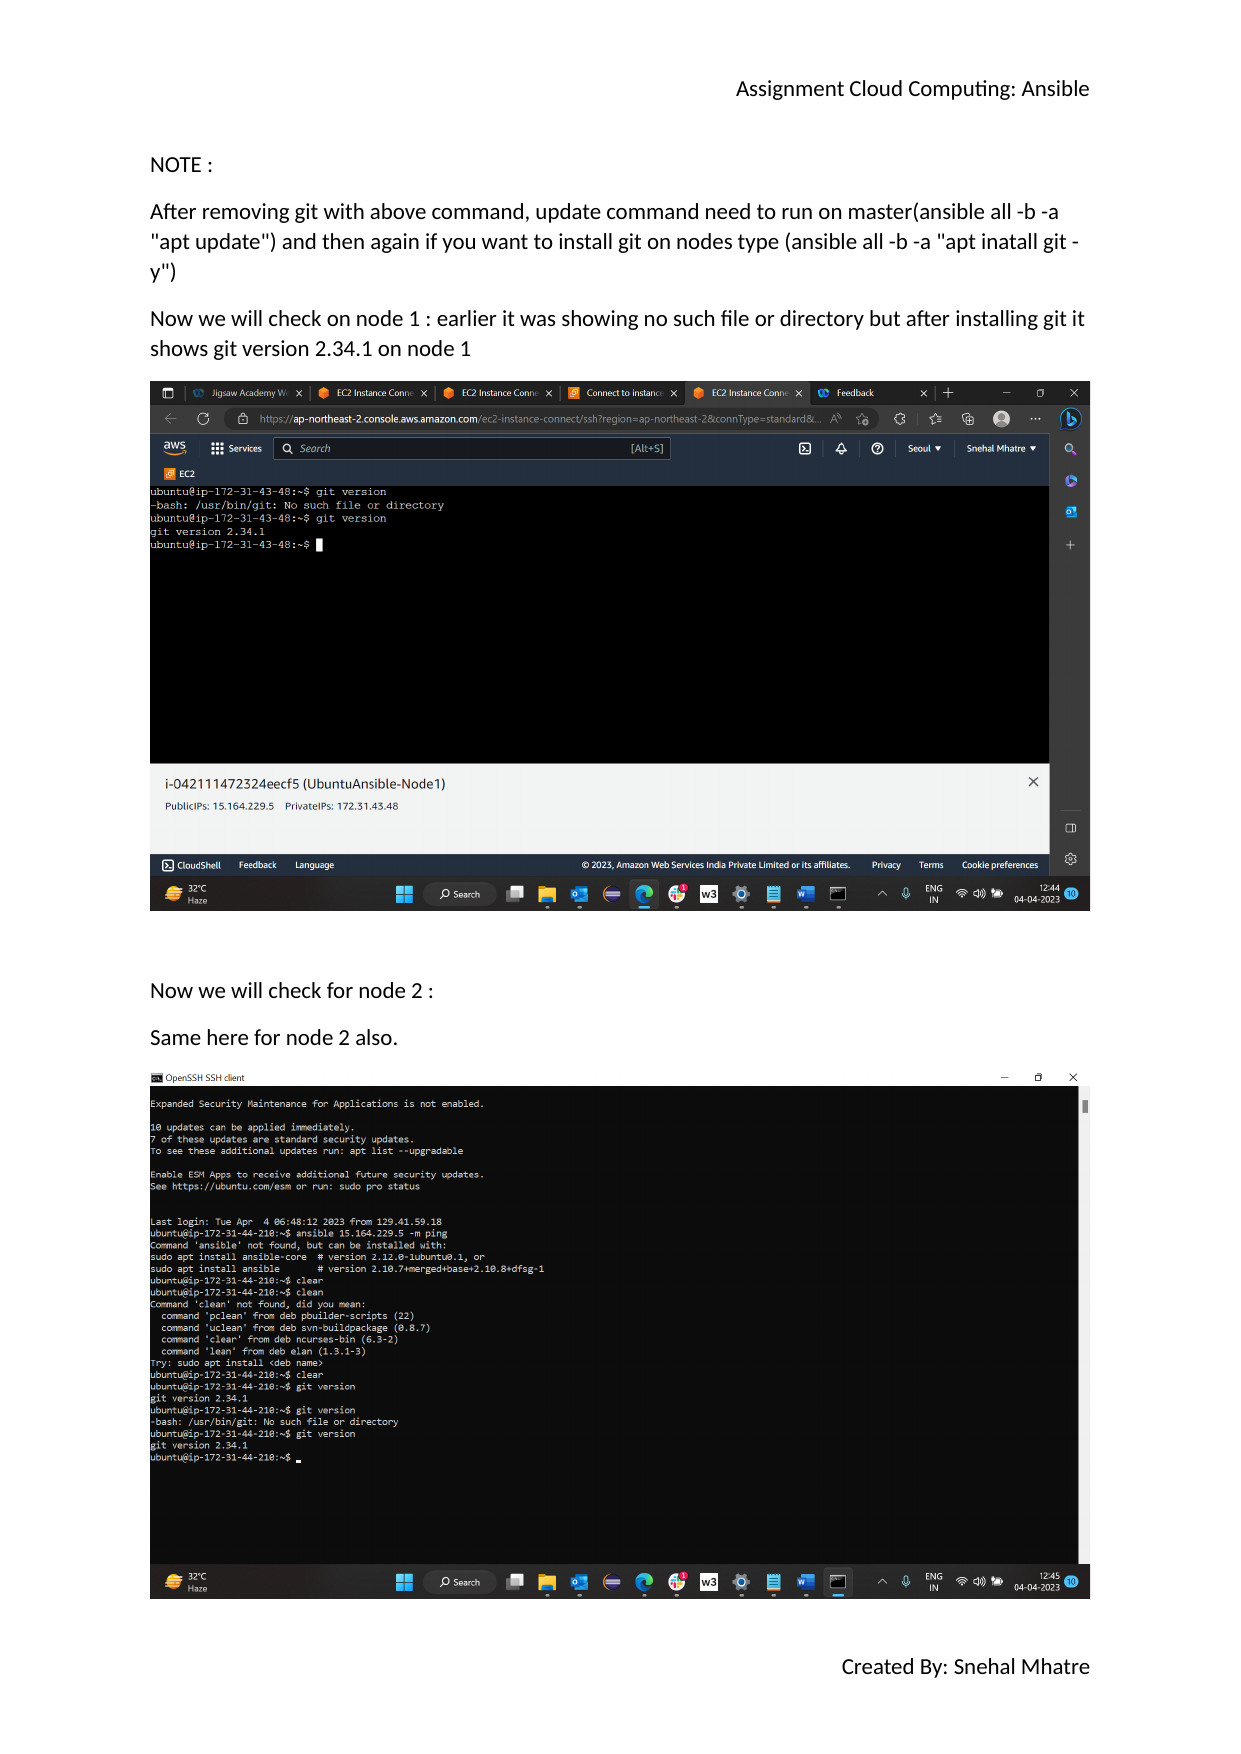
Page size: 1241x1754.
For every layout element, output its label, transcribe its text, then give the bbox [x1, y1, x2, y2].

text Same here for node 2 also. [150, 1023, 1090, 1051]
picture [150, 1069, 1091, 1599]
text NOTE : [150, 150, 1090, 178]
text Now we will check on node 1 : earlier it was showing no such file or directory but after installing git it shows git version 2.34.1 on node 1 [150, 304, 1090, 362]
picture [150, 381, 1091, 911]
text Now we will check for node 2 : [150, 976, 1090, 1004]
text After removing git with above command, update command need to run on master(ansible all -b -a "apt update") and then again if you want to install git on nodes type (ansible all -b -a "apt inatall git -y") [150, 197, 1090, 285]
